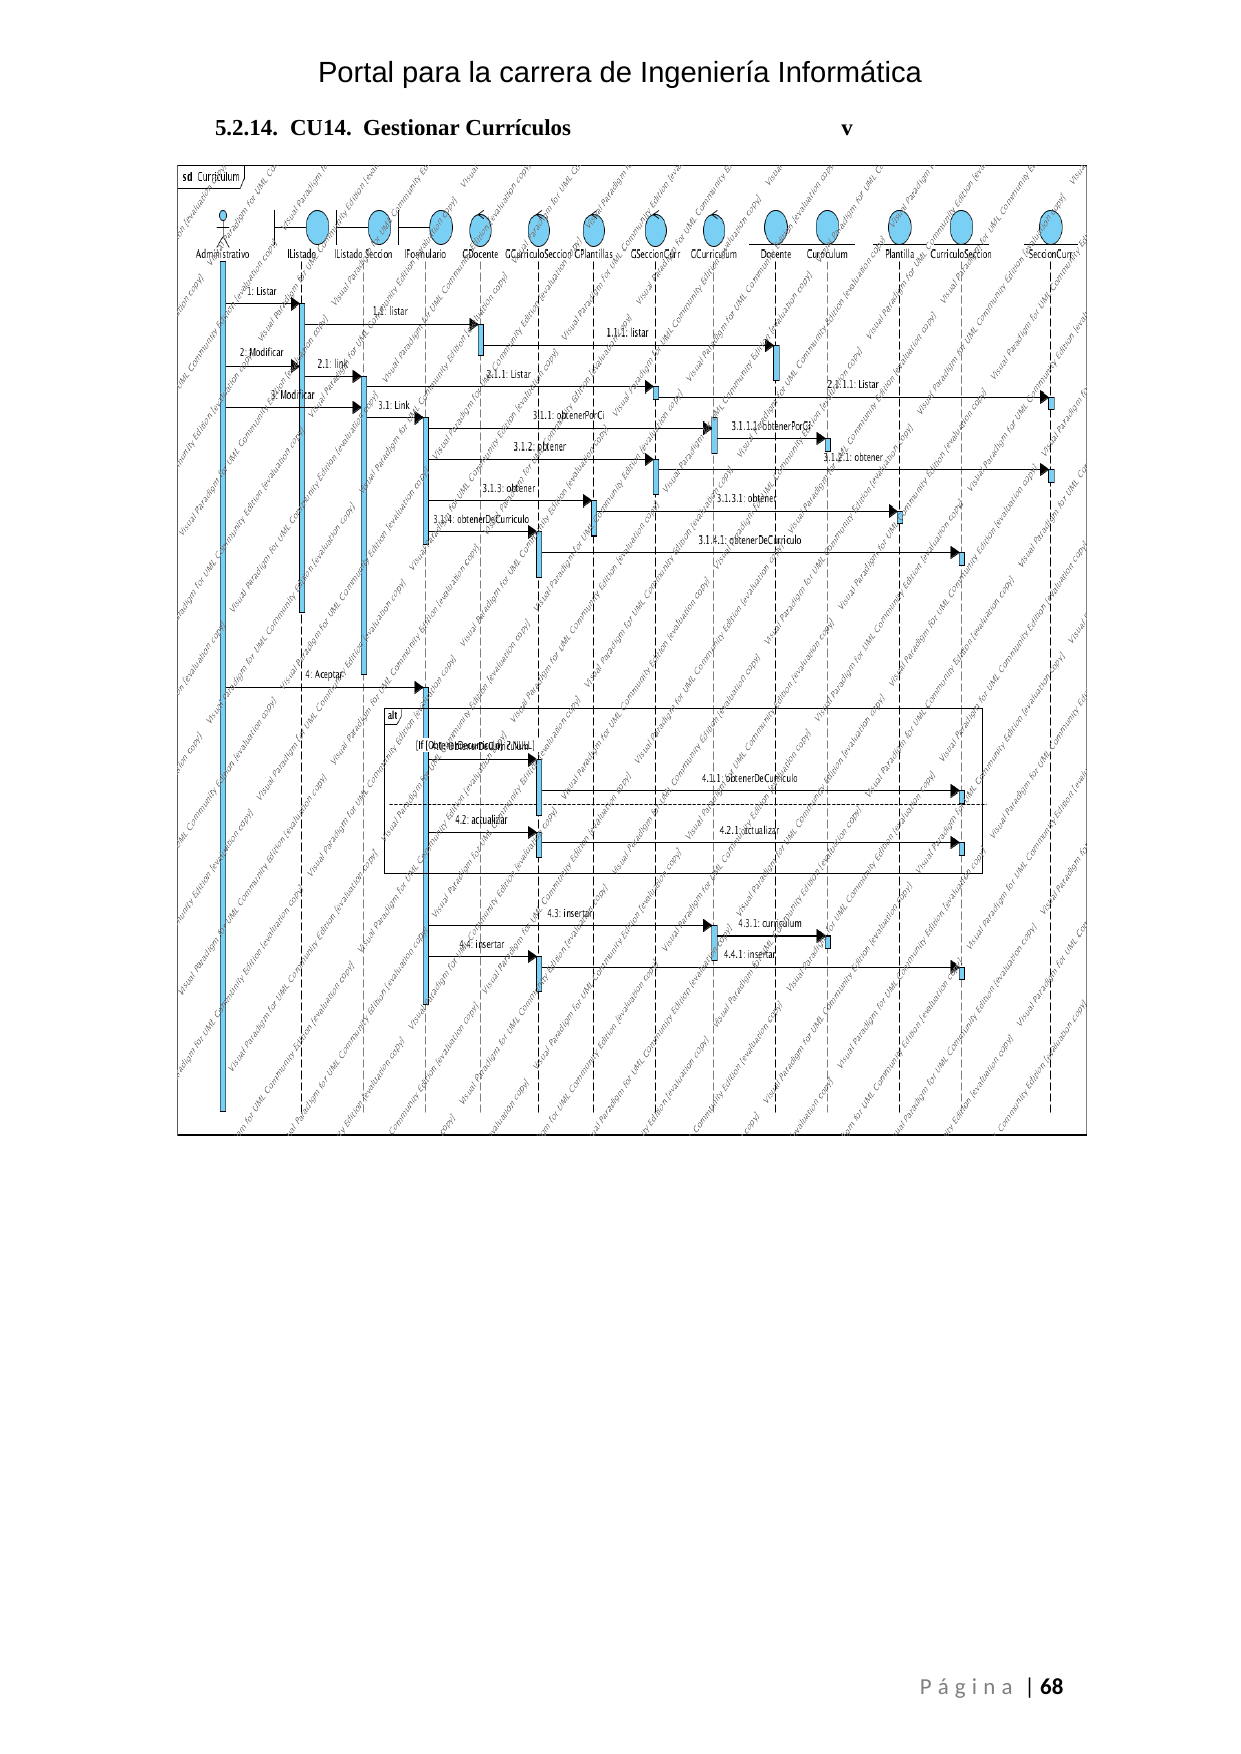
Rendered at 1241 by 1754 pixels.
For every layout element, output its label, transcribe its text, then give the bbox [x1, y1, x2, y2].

picture [177, 165, 1087, 1136]
subtitle CU14. Gestionar Currículos v [215, 114, 1063, 141]
